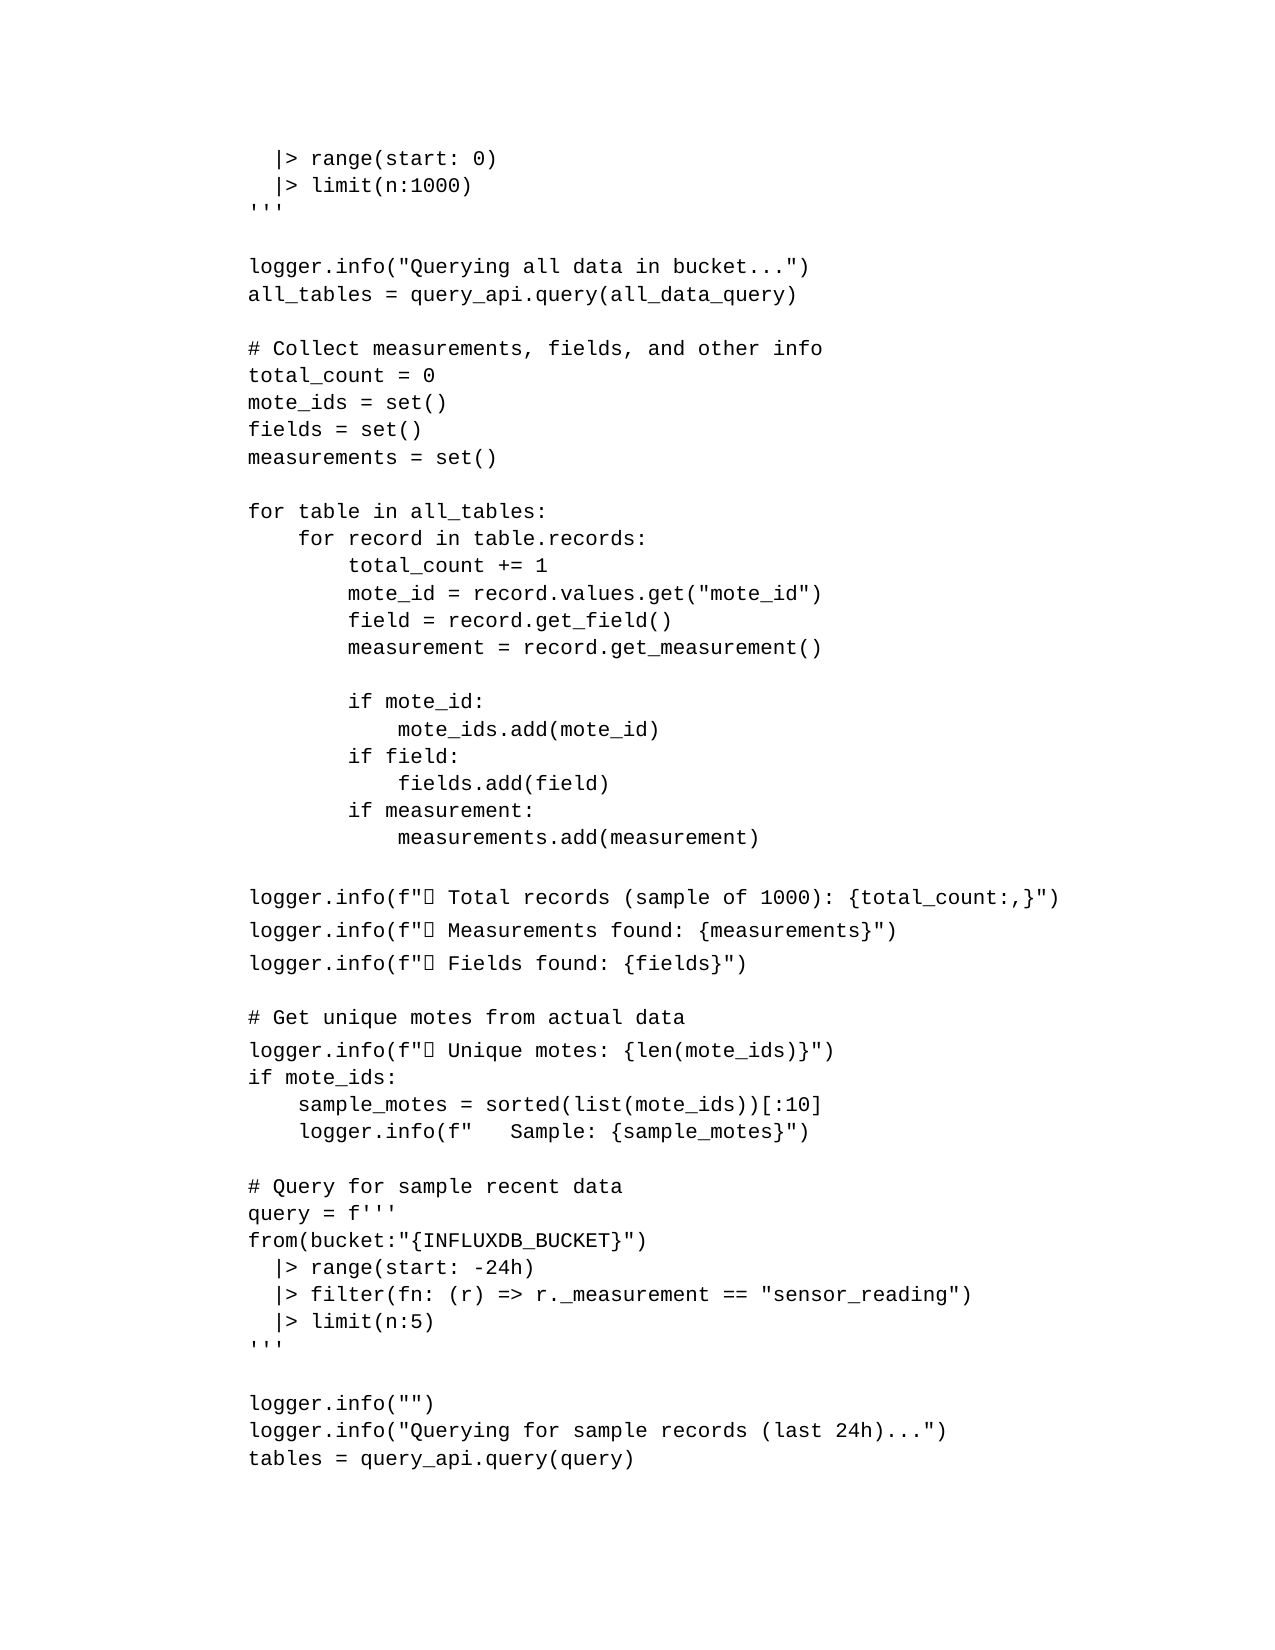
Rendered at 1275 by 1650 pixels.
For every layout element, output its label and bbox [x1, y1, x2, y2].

text [148, 148, 1127, 1498]
